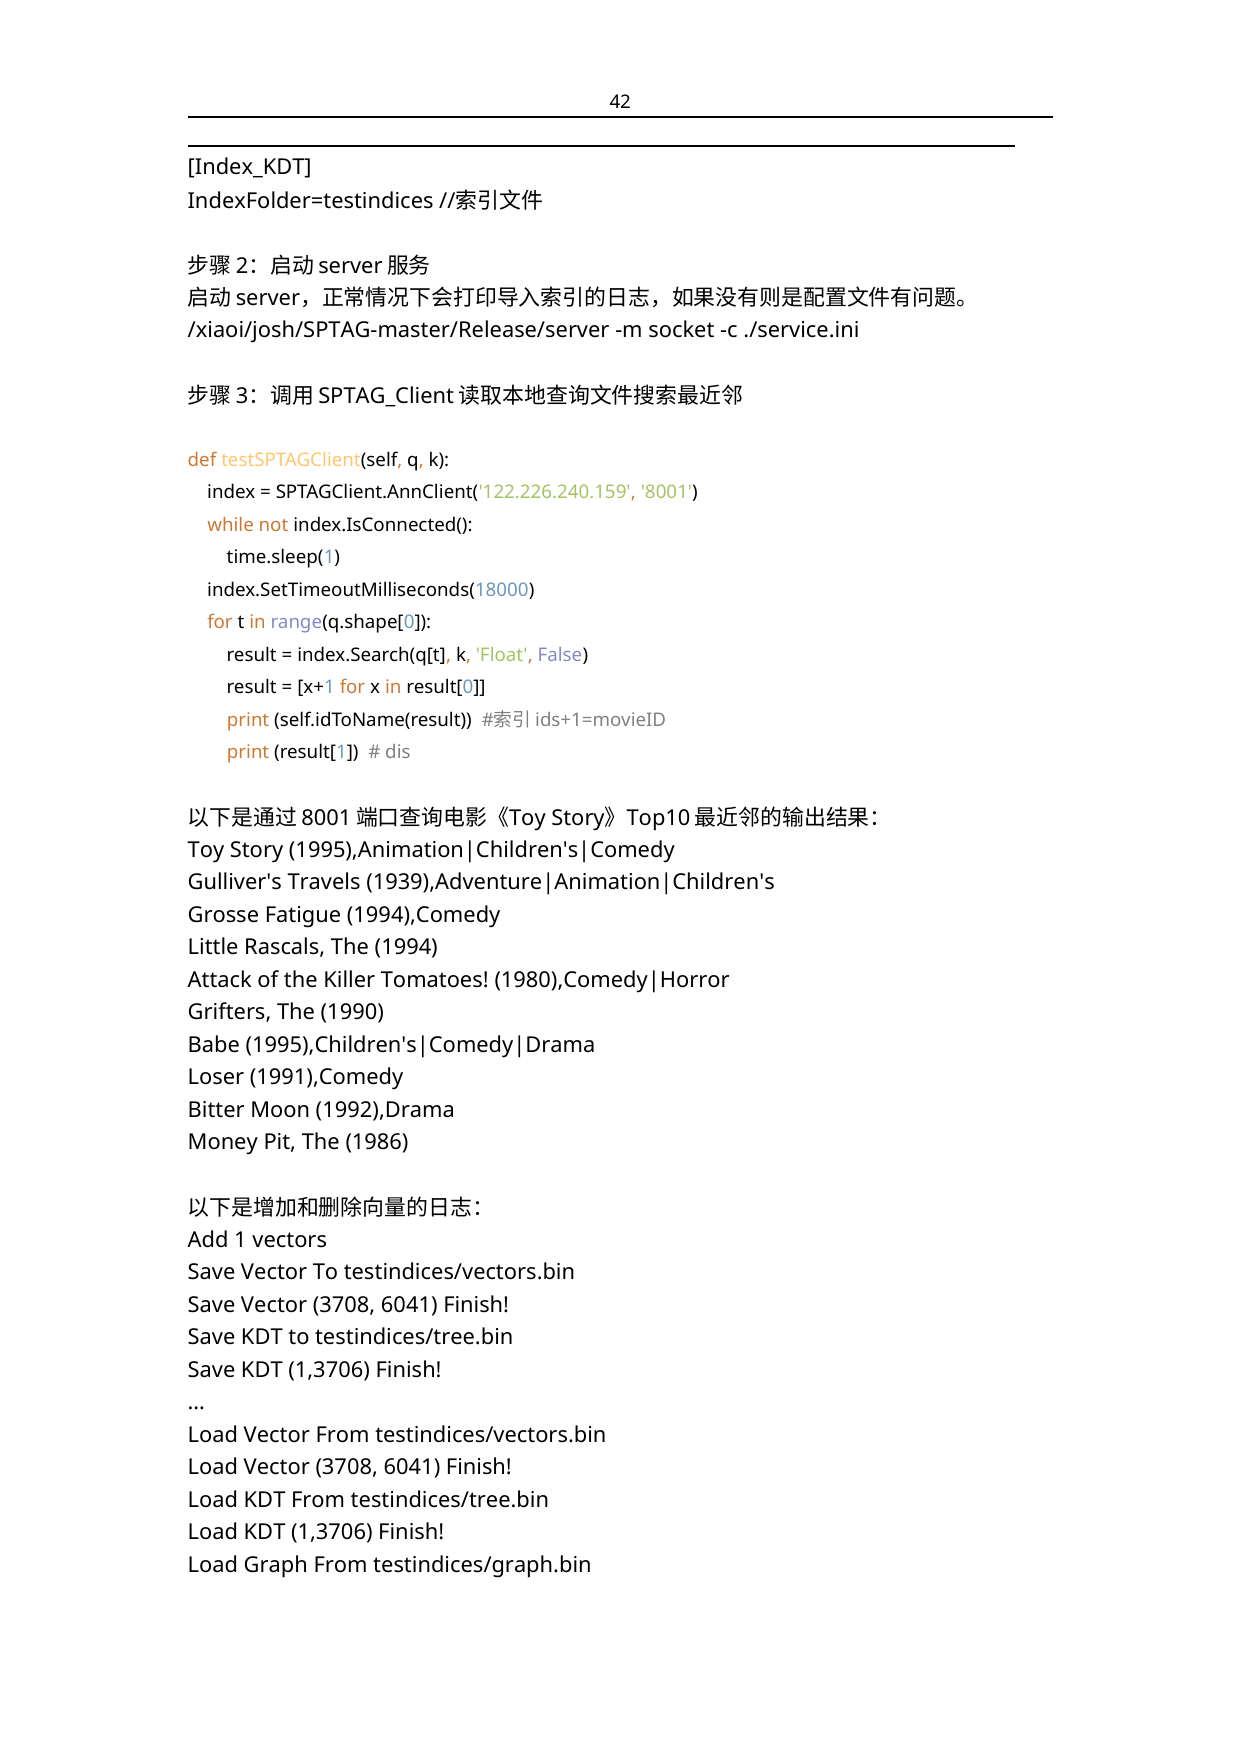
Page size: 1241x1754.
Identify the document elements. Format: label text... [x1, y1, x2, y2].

text 步骤2：启动server服务 [187, 247, 1053, 280]
text 以下是增加和删除向量的日志： [187, 1190, 1053, 1222]
text 以下是通过8001端口查询电影《Toy Story》Top10最近邻的输出结果： [187, 800, 1053, 832]
text Load KDT From testindices/tree.bin [187, 1482, 1053, 1515]
text Little Rascals, The (1994) [187, 930, 1053, 962]
text Attack of the Killer Tomatoes! (1980),Comedy|Horror [187, 962, 1053, 995]
text Bitter Moon (1992),Drama [187, 1092, 1053, 1125]
text Loser (1991),Comedy [187, 1060, 1053, 1092]
text Babe (1995),Children's|Comedy|Drama [187, 1027, 1053, 1060]
text /xiaoi/josh/SPTAG-master/Release/server -m socket -c ./service.ini [187, 312, 1053, 345]
text Save Vector (3708, 6041) Finish! [187, 1287, 1053, 1320]
text 启动server，正常情况下会打印导入索引的日志，如果没有则是配置文件有问题。 [187, 280, 1053, 312]
text Save KDT to testindices/tree.bin [187, 1320, 1053, 1352]
text Add 1 vectors [187, 1222, 1053, 1255]
text Grosse Fatigue (1994),Comedy [187, 897, 1053, 930]
text Save Vector To testindices/vectors.bin [187, 1255, 1053, 1287]
text Money Pit, The (1986) [187, 1125, 1053, 1157]
text Load KDT (1,3706) Finish! [187, 1515, 1053, 1547]
text … [187, 1385, 1053, 1417]
text Load Vector From testindices/vectors.bin [187, 1417, 1053, 1450]
text Grifters, The (1990) [187, 995, 1053, 1027]
text def testSPTAGClient(self, q, k): index = SPTAGClient.AnnClient('122.226.240.159', '8001') while not index.IsConnected(): time.sleep(1) index.SetTimeoutMilliseconds(18000) for t in range(q.shape[0]): result = index.Search(q[t], k, 'Float', False) result = [x+1 for x in result[0]] print (self.idToName(result)) #索引ids+1=movieID print (result[1]) # dis [187, 442, 1053, 767]
text Save KDT (1,3706) Finish! [187, 1352, 1053, 1385]
text Gulliver's Travels (1939),Adventure|Animation|Children's [187, 865, 1053, 897]
text Toy Story (1995),Animation|Children's|Comedy [187, 832, 1053, 865]
text 步骤3：调用SPTAG_Client读取本地查询文件搜索最近邻 [187, 377, 1053, 410]
text Load Vector (3708, 6041) Finish! [187, 1450, 1053, 1482]
text IndexFolder=testindices //索引文件 [187, 182, 1053, 215]
text Load Graph From testindices/graph.bin [187, 1547, 1053, 1580]
text [Index_KDT] [187, 150, 1053, 182]
